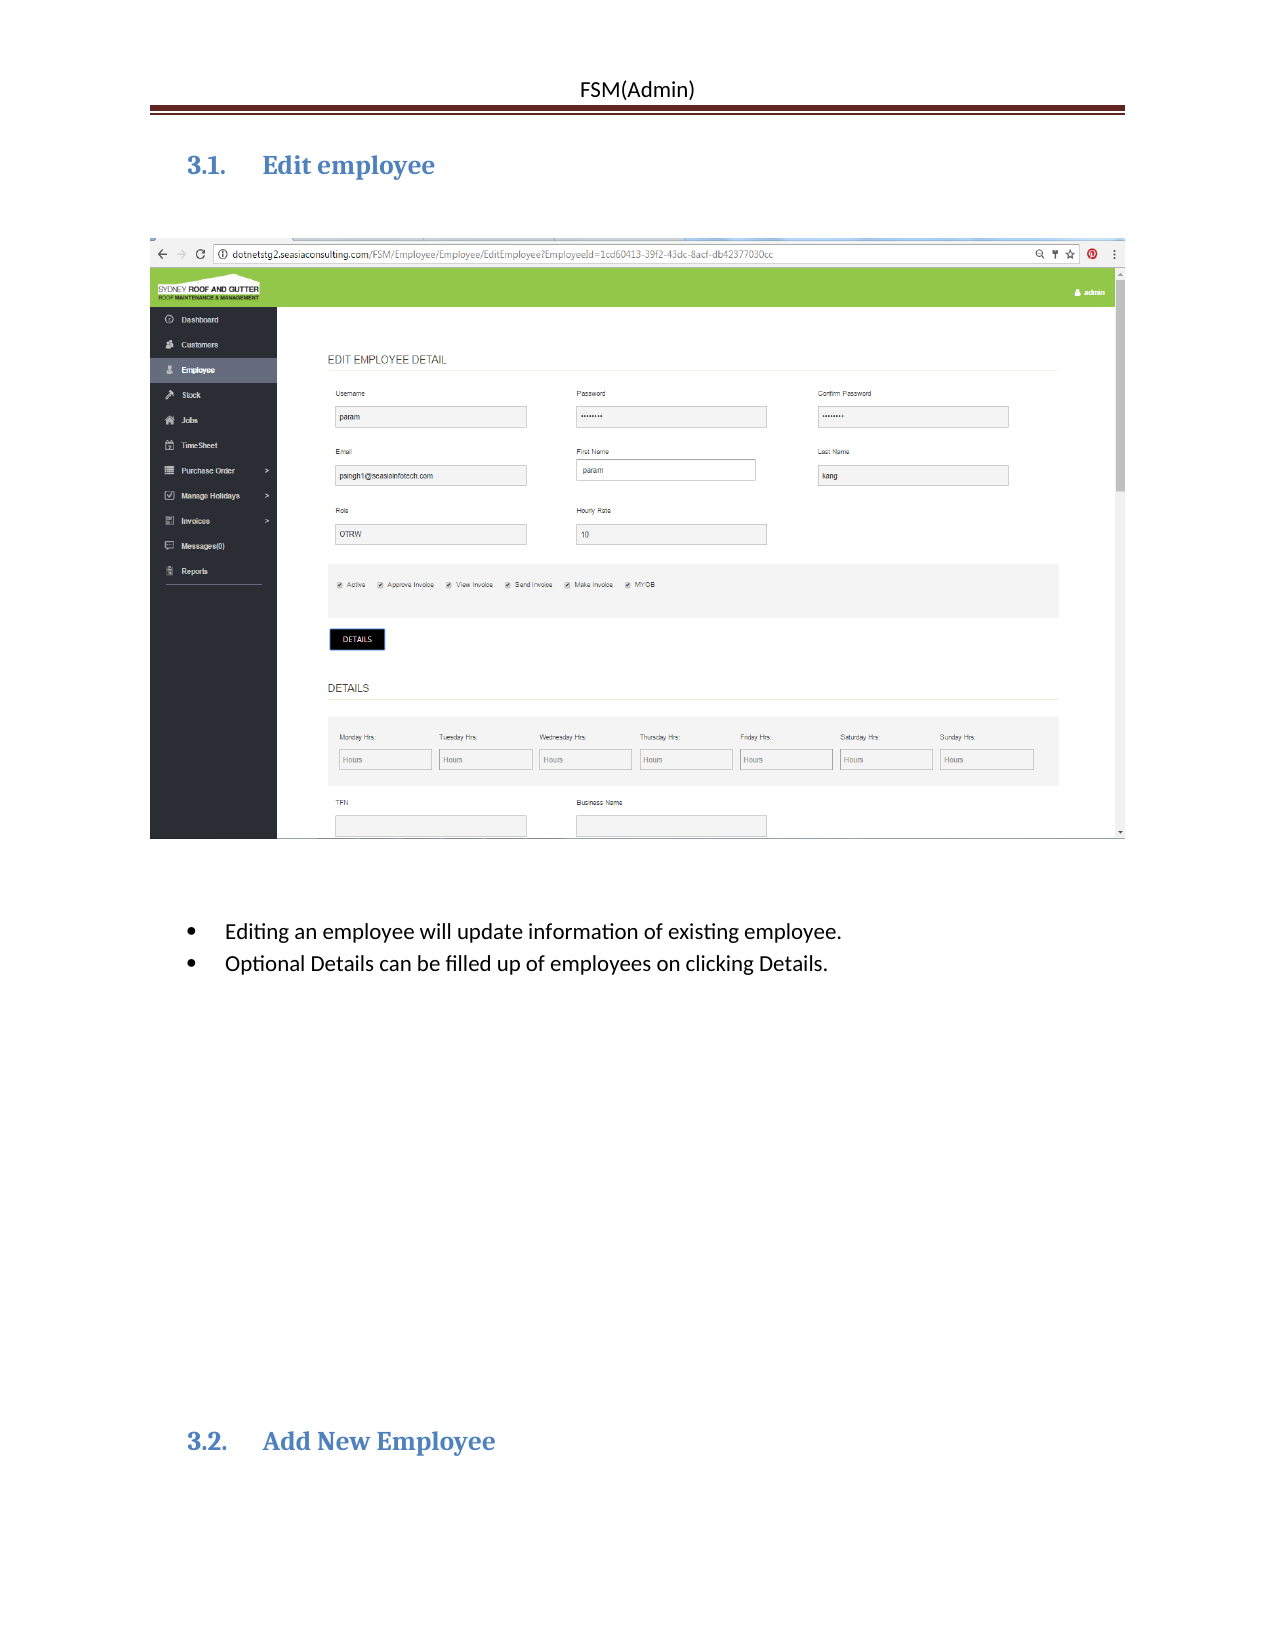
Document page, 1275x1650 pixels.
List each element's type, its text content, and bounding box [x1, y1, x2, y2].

picture [150, 238, 1125, 839]
subtitle Add New Employee [187, 1426, 1125, 1457]
subtitle Edit employee [187, 150, 1125, 181]
list Editing an employee will update information of existing employee. [187, 917, 1125, 945]
list Optional Details can be filled up of employees on clicking Details. [187, 949, 1125, 977]
